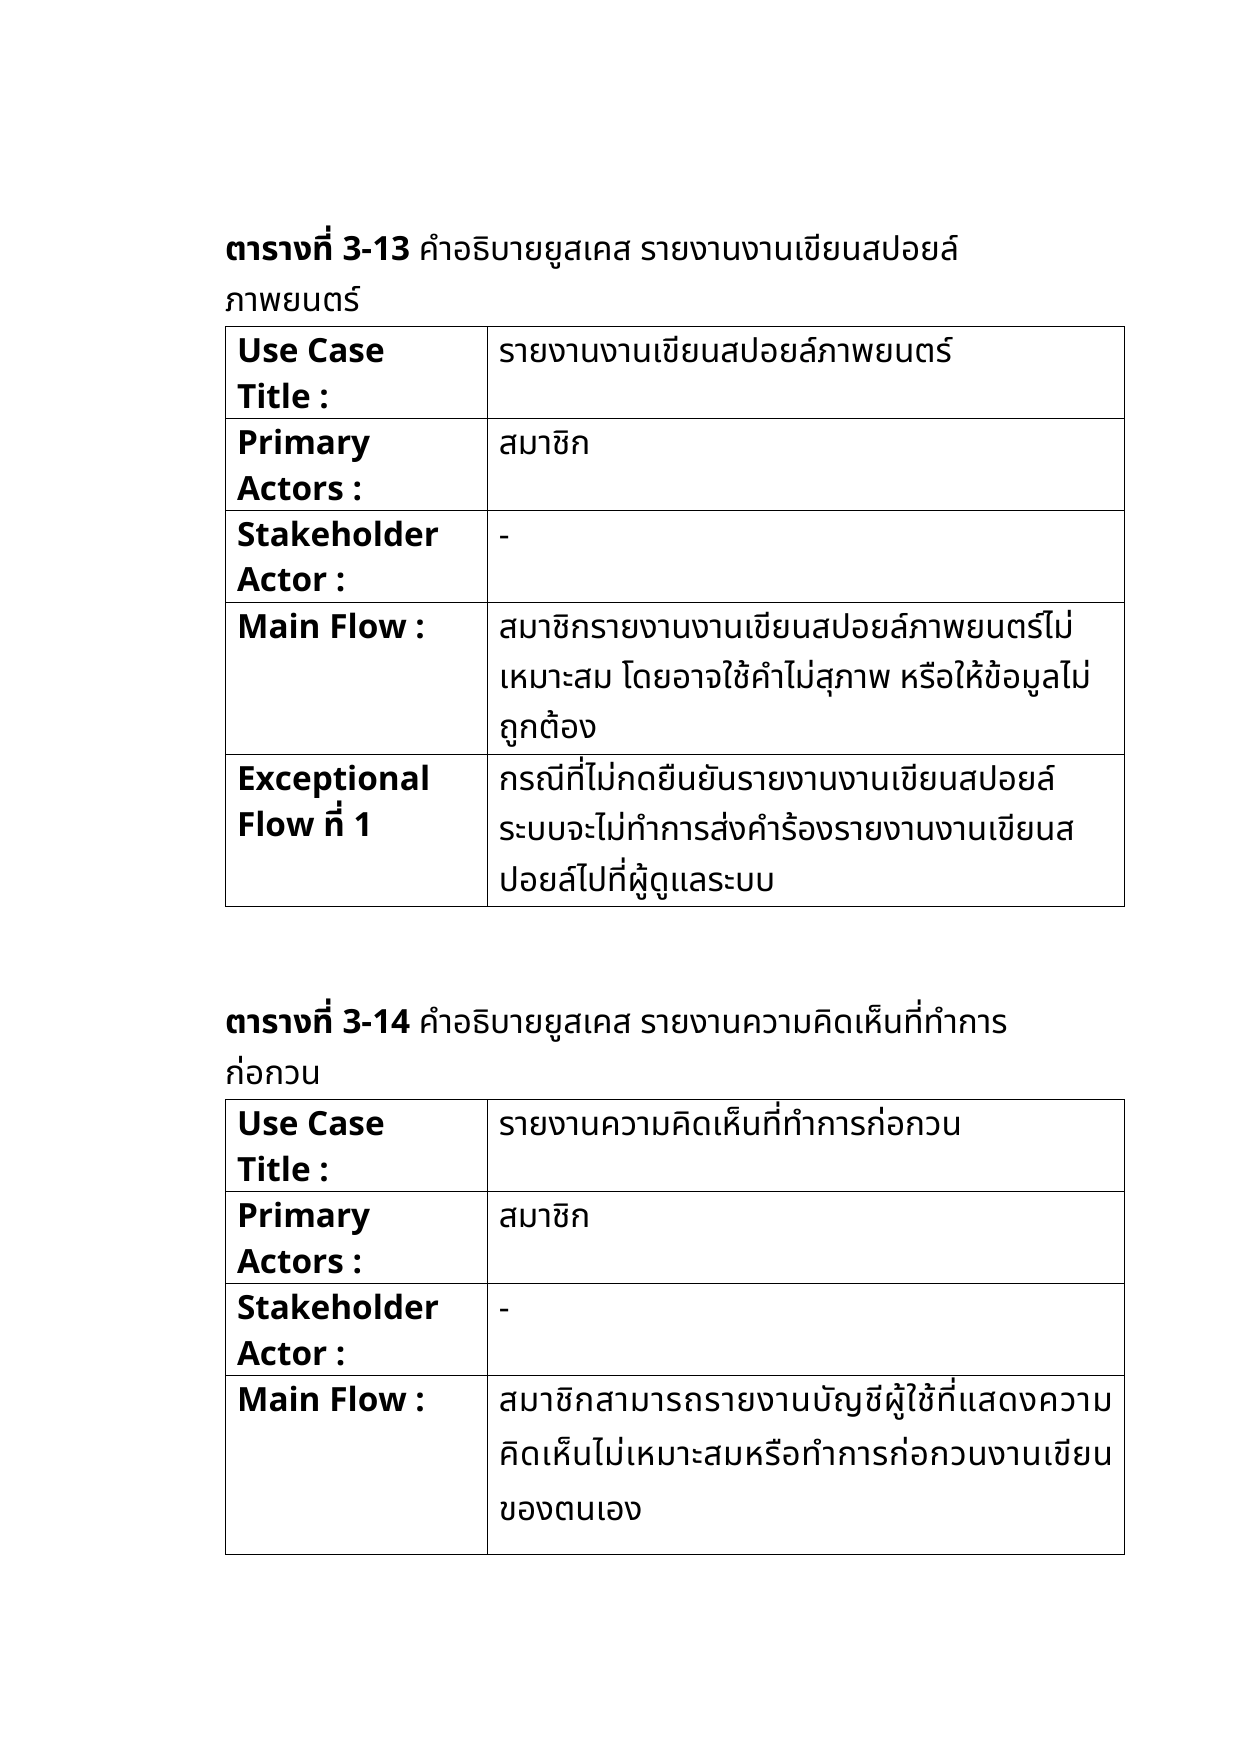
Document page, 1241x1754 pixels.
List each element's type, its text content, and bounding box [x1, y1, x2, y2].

table_header Use Case Title : [226, 1100, 487, 1191]
table_header รายงานความคิดเห็นที่ทำการก่อกวน [488, 1100, 1124, 1191]
table_cell สมาชิกรายงานงานเขียนสปอยล์ภาพยนตร์ไม่เหมาะสม โดยอาจใช้คำไม่สุภาพ หรือให้ข้อมูลไม่ถูกต้อง [488, 603, 1124, 754]
table_cell Stakeholder Actor : [226, 511, 487, 602]
table_cell - [488, 511, 1124, 602]
table_cell สมาชิก [488, 1192, 1124, 1283]
table_cell Exceptional Flow ที่ 1 [226, 755, 487, 906]
table_cell Main Flow : [226, 603, 487, 754]
table_cell Primary Actors : [226, 419, 487, 510]
table_cell Main Flow : [226, 1376, 487, 1554]
table_cell Primary Actors : [226, 1192, 487, 1283]
table_cell สมาชิก [488, 419, 1124, 510]
text ตารางที่ 3-14 คำอธิบายยูสเคส รายงานความคิดเห็นที่ทำการก่อกวน [225, 998, 1090, 1099]
table_cell Stakeholder Actor : [226, 1284, 487, 1375]
table_header Use Case Title : [226, 327, 487, 418]
table_header รายงานงานเขียนสปอยล์ภาพยนตร์ [488, 327, 1124, 418]
table_cell - [488, 1284, 1124, 1375]
table_cell สมาชิกสามารถรายงานบัญชีผู้ใช้ที่แสดงความคิดเห็นไม่เหมาะสมหรือทำการก่อกวนงานเขียนของตนเอง [488, 1376, 1124, 1554]
table_cell กรณีที่ไม่กดยืนยันรายงานงานเขียนสปอยล์ ระบบจะไม่ทำการส่งคำร้องรายงานงานเขียนสปอยล์ไปที่ผู้ดูแลระบบ [488, 755, 1124, 906]
text ตารางที่ 3-13 คำอธิบายยูสเคส รายงานงานเขียนสปอยล์ภาพยนตร์ [225, 225, 1090, 326]
